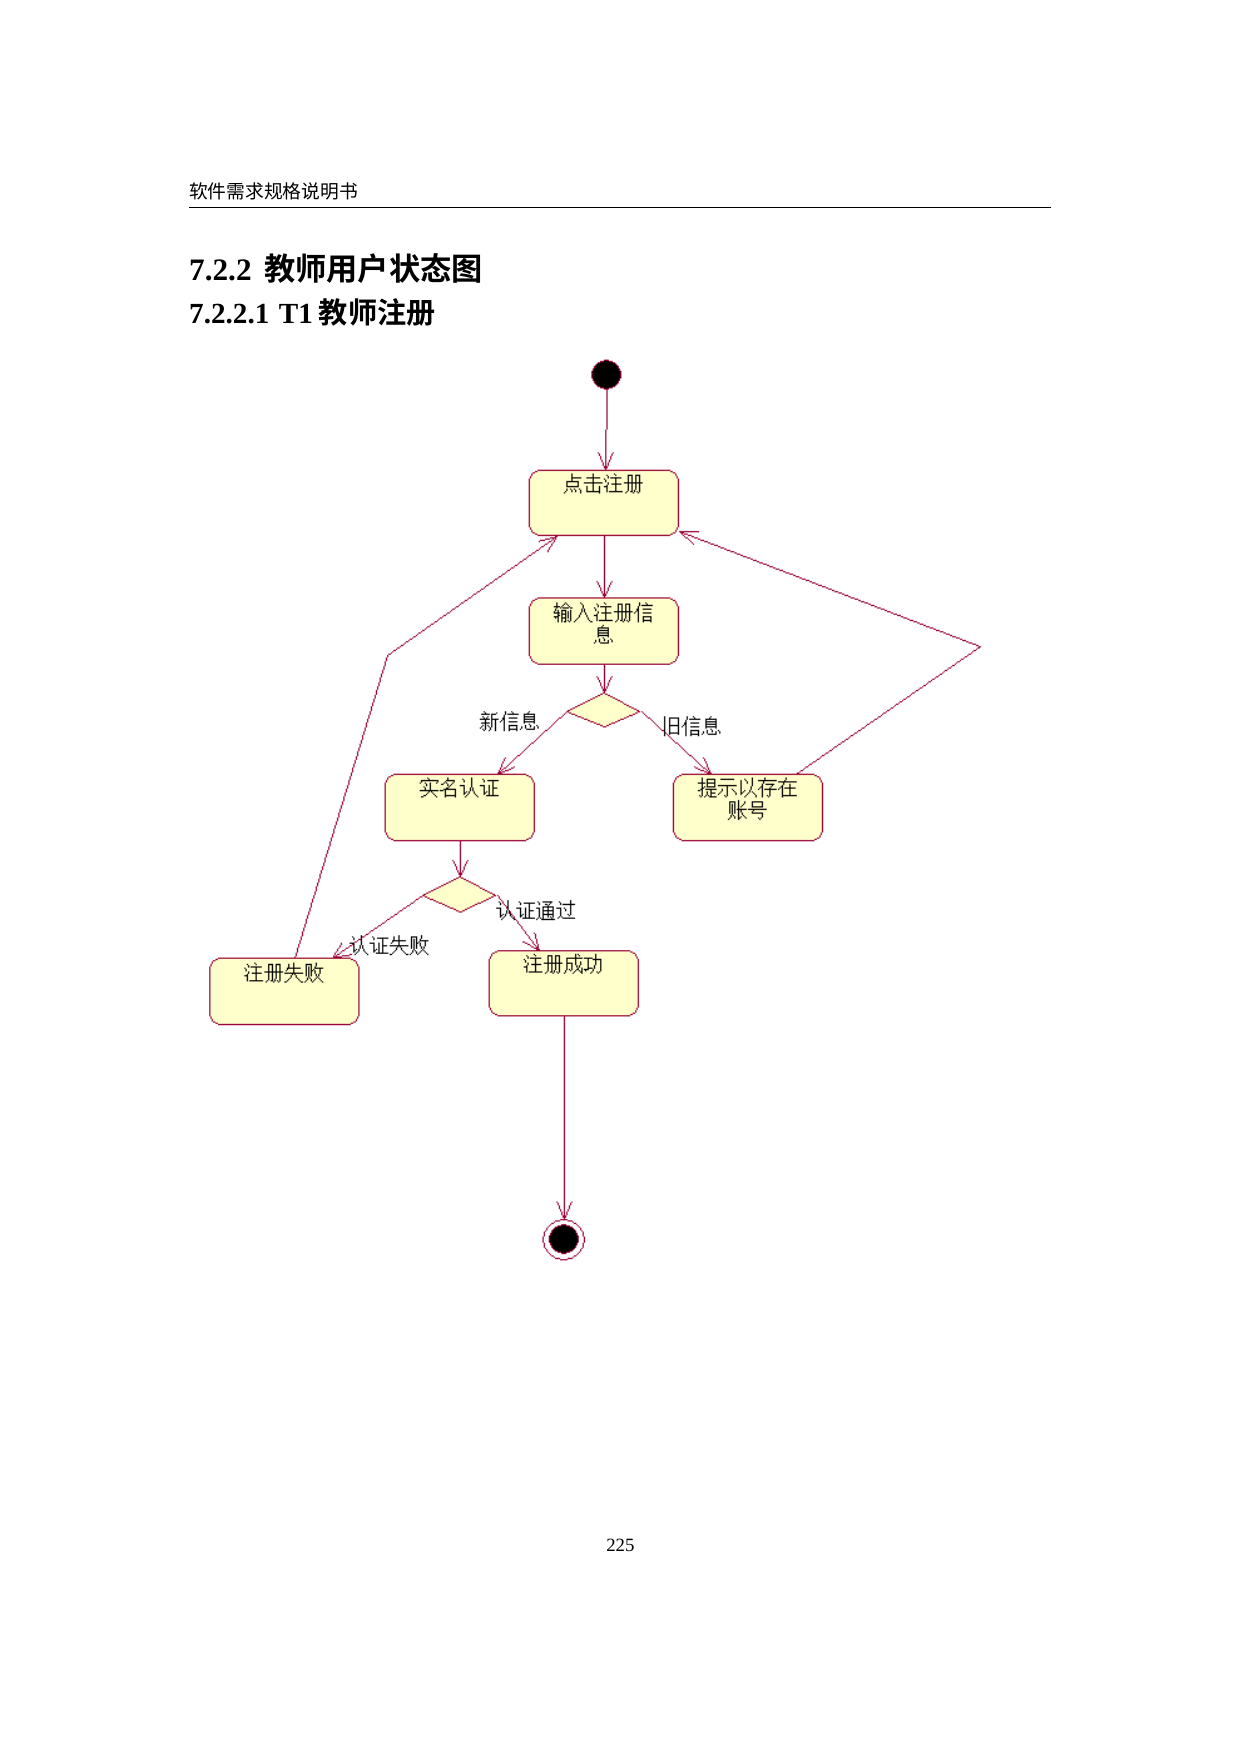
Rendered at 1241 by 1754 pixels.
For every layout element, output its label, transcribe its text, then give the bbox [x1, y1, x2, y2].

subtitle 教师用户状态图 [189, 244, 1051, 289]
picture [188, 331, 1014, 1298]
subtitle T1教师注册 [189, 289, 1051, 332]
